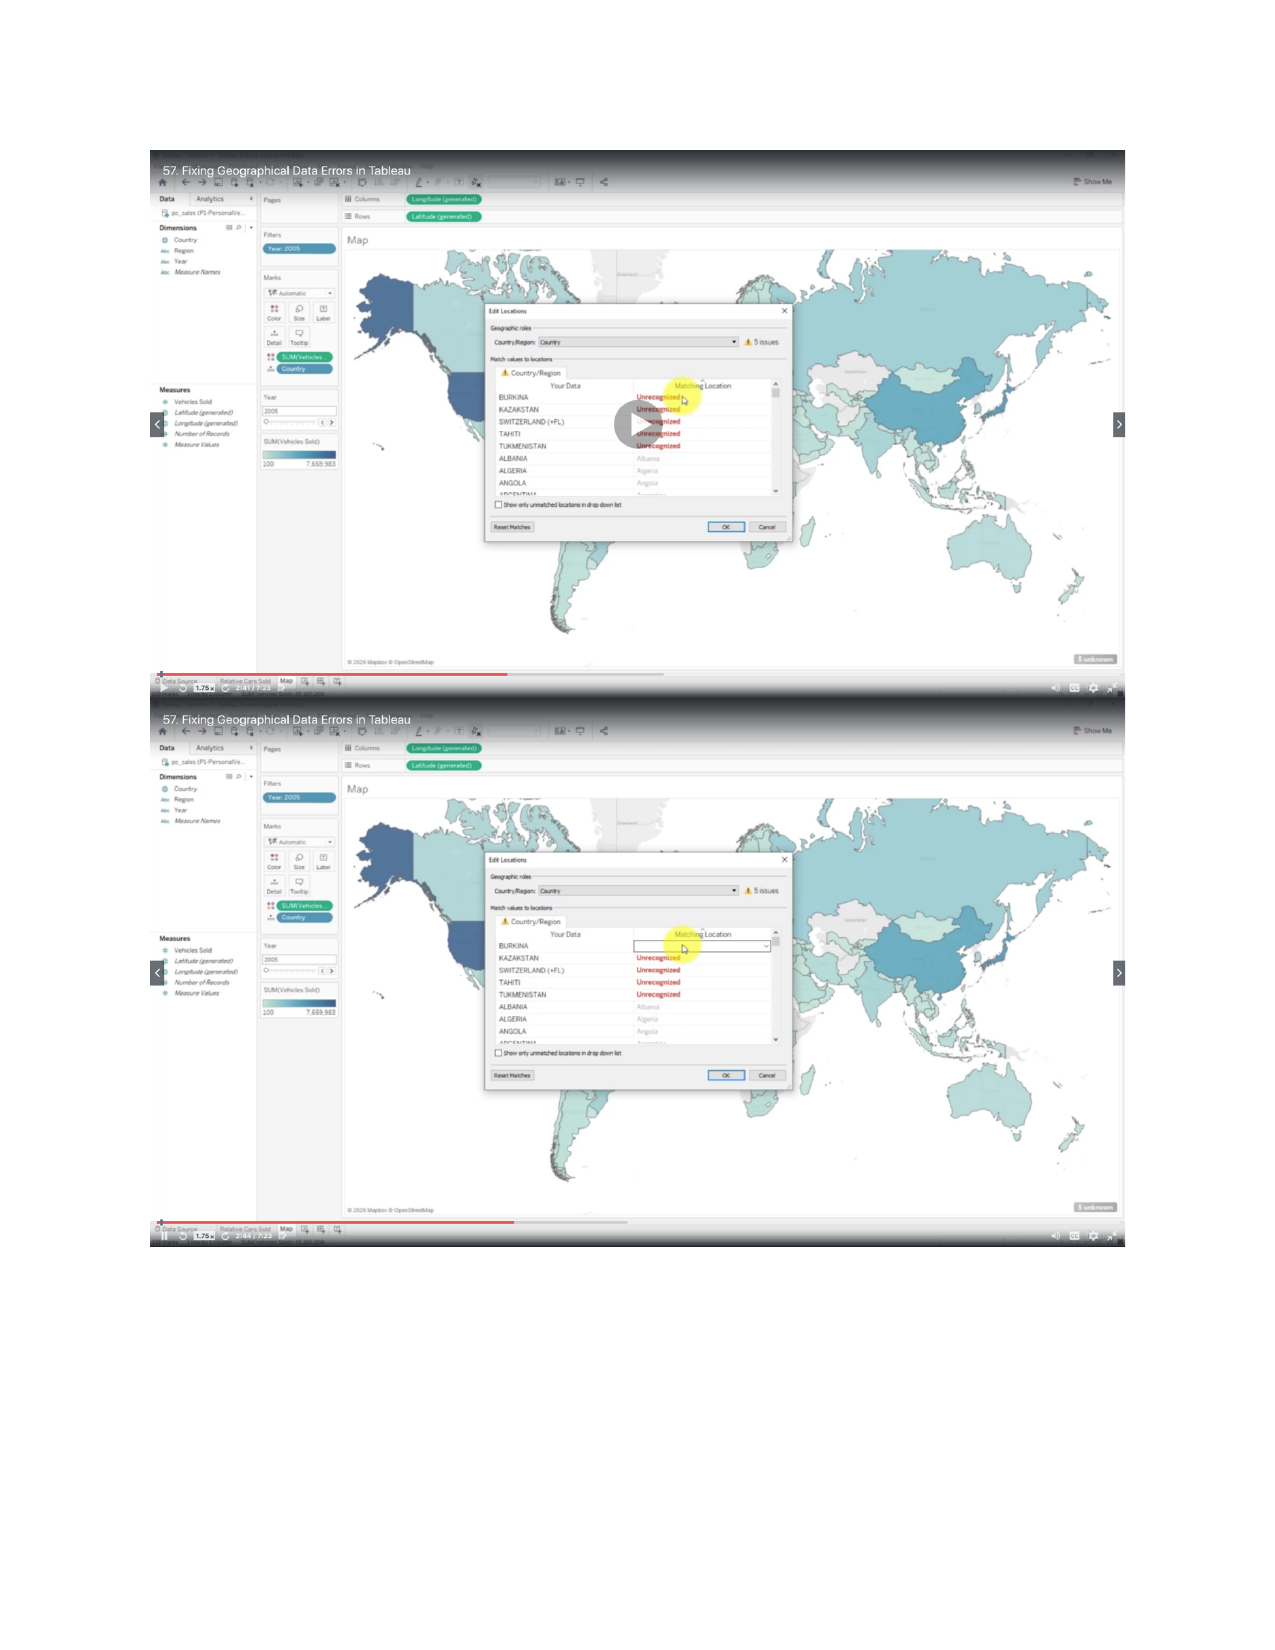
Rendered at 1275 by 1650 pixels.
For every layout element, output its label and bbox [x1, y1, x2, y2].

picture [150, 150, 1125, 1247]
